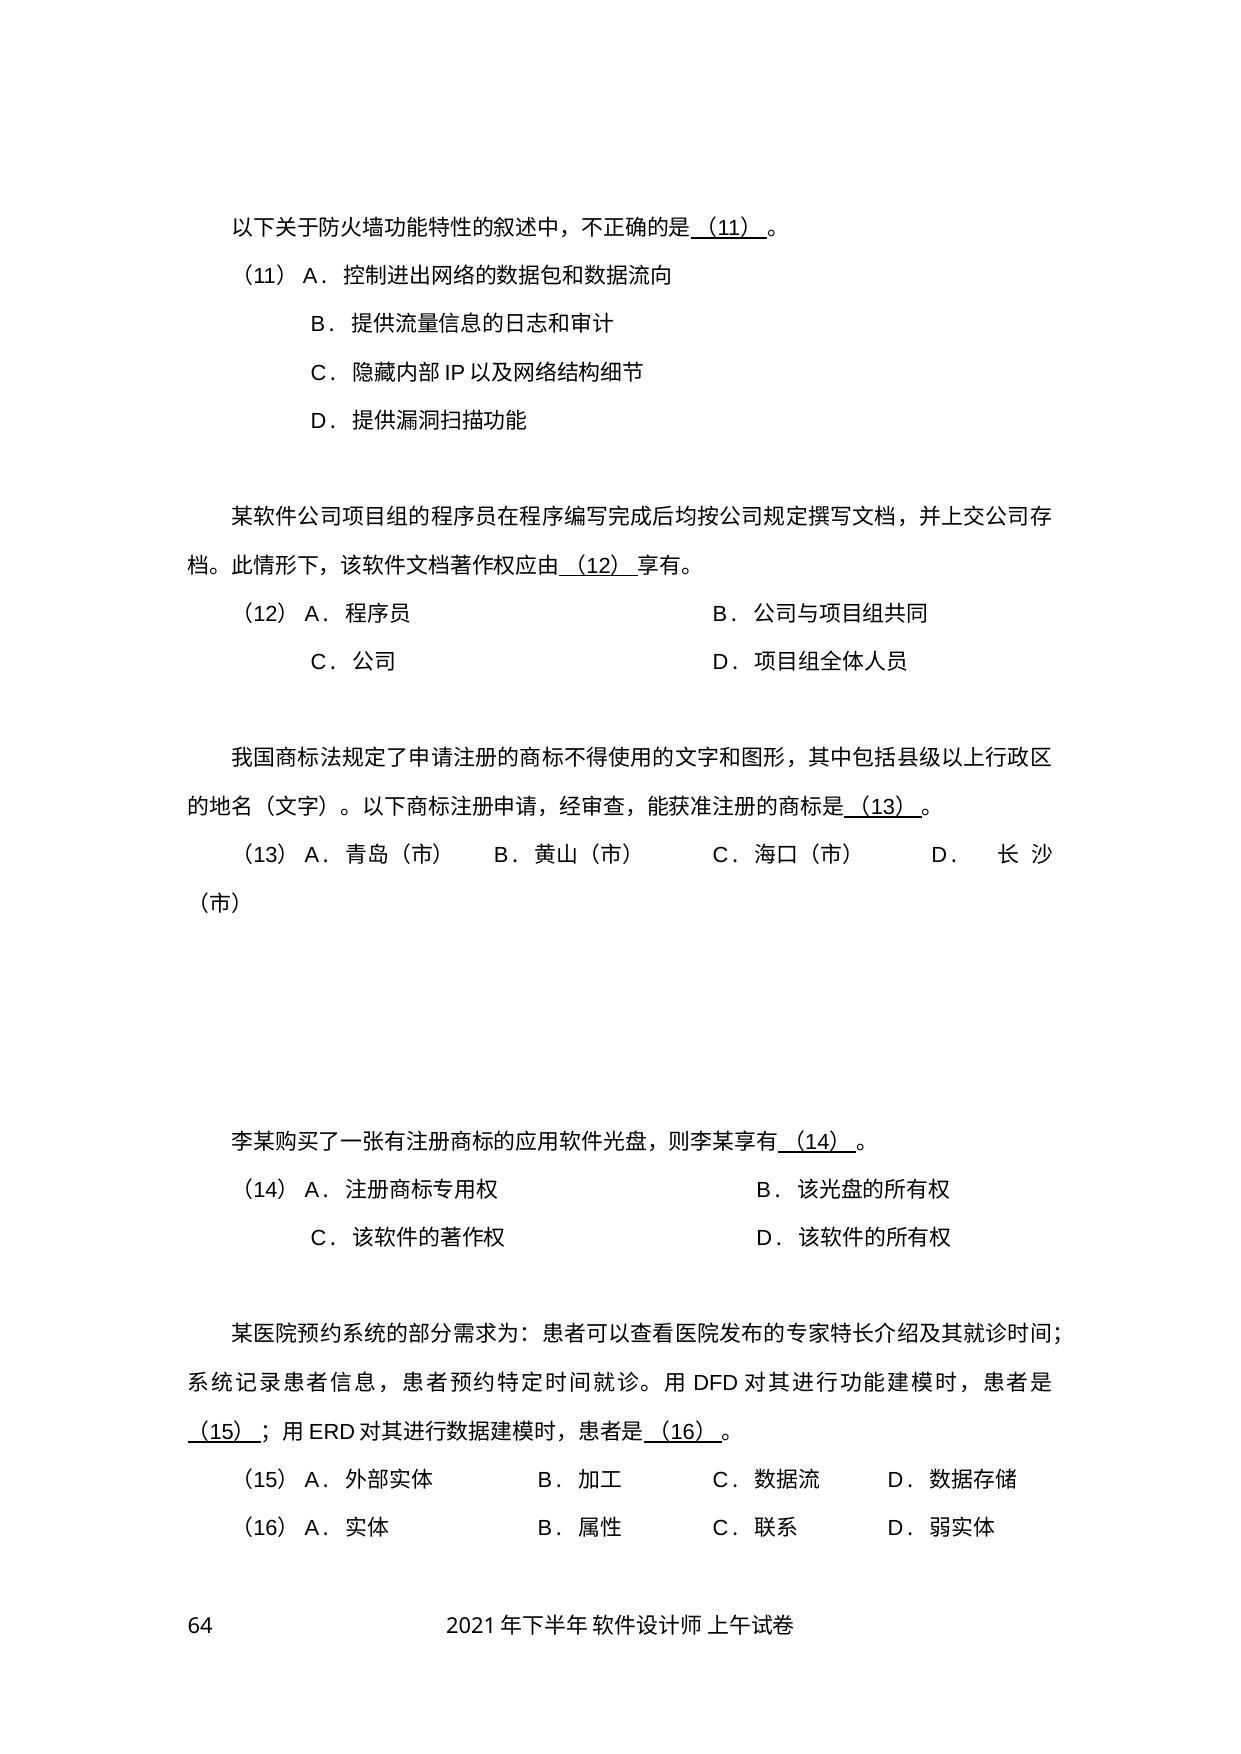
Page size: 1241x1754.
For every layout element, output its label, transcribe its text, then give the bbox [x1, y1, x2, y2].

text （11） A. 控制进出网络的数据包和数据流向 [187, 258, 1053, 290]
text 李某购买了一张有注册商标的应用软件光盘，则李某享有 （14） 。 [187, 1123, 1053, 1156]
text （16） A. 实体 B. 属性 C. 联系 D. 弱实体 [187, 1510, 1053, 1542]
text C. 隐藏内部IP以及网络结构细节 [187, 354, 1053, 387]
text C. 公司 D. 项目组全体人员 [187, 644, 1053, 676]
text C. 该软件的著作权 D. 该软件的所有权 [187, 1220, 1053, 1252]
text 以下关于防火墙功能特性的叙述中，不正确的是 （11） 。 [187, 209, 1053, 242]
text （12） A. 程序员 B. 公司与项目组共同 [187, 596, 1053, 628]
text D. 提供漏洞扫描功能 [187, 403, 1053, 435]
text （15） A. 外部实体 B. 加工 C. 数据流 D. 数据存储 [187, 1462, 1053, 1494]
text （13） A. 青岛（市） B. 黄山（市） C. 海口（市） D. 长沙（市） [187, 837, 1053, 918]
text 某医院预约系统的部分需求为：患者可以查看医院发布的专家特长介绍及其就诊时间；系统记录患者信息，患者预约特定时间就诊。用DFD对其进行功能建模时，患者是 （15） ；用ERD对其进行数据建模时，患者是 （16） 。 [187, 1316, 1053, 1446]
text 我国商标法规定了申请注册的商标不得使用的文字和图形，其中包括县级以上行政区的地名（文字）。以下商标注册申请，经审查，能获准注册的商标是 （13） 。 [187, 739, 1053, 821]
text 某软件公司项目组的程序员在程序编写完成后均按公司规定撰写文档，并上交公司存档。此情形下，该软件文档著作权应由 （12） 享有。 [187, 498, 1053, 580]
text B. 提供流量信息的日志和审计 [187, 306, 1053, 338]
text （14） A. 注册商标专用权 B. 该光盘的所有权 [187, 1172, 1053, 1204]
